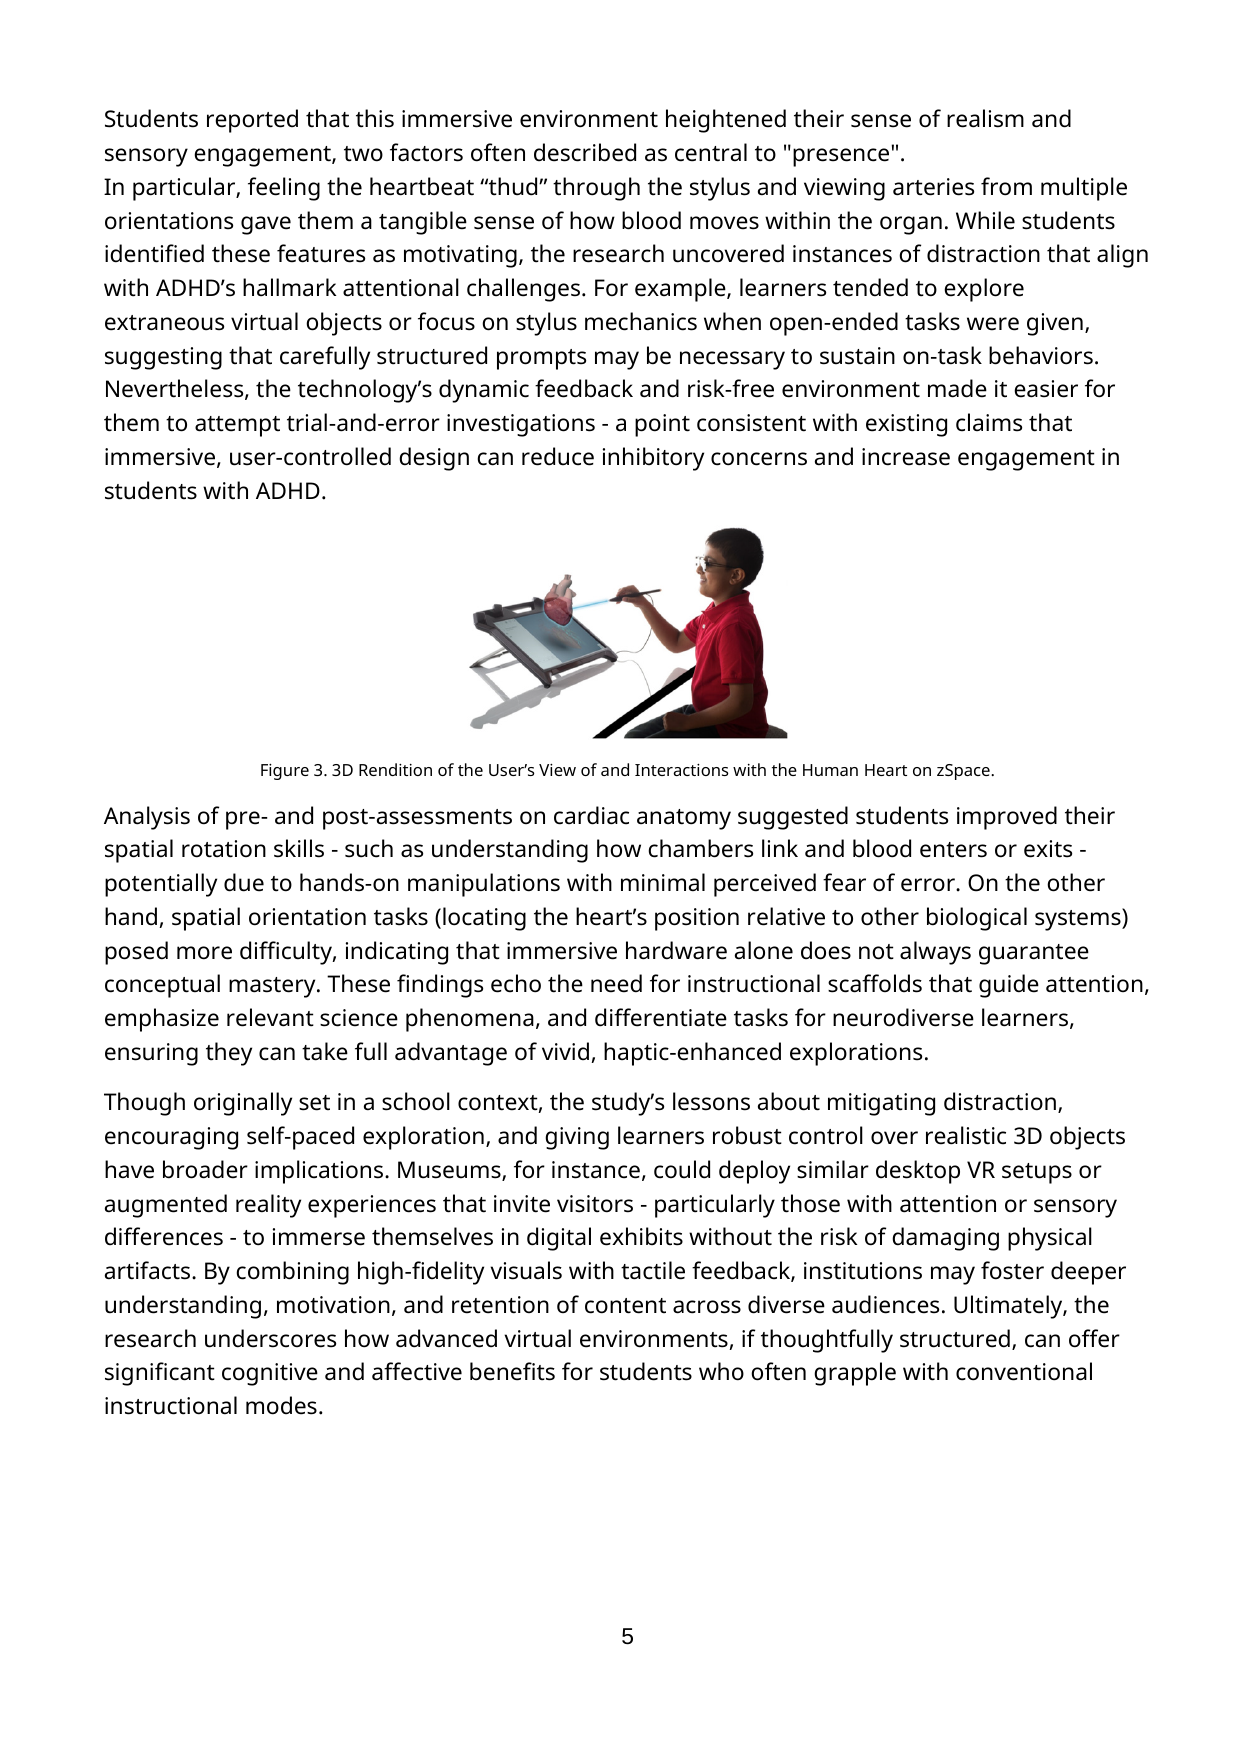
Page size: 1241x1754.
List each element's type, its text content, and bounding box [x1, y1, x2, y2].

text Students reported that this immersive environment heightened their sense of realism and sensory engagement, two factors often described as central to "presence". In particular, feeling the heartbeat “thud” through the stylus and viewing arteries from multiple orientations gave them a tangible sense of how blood moves within the organ. While students identified these features as motivating, the research uncovered instances of distraction that align with ADHD’s hallmark attentional challenges. For example, learners tended to explore extraneous virtual objects or focus on stylus mechanics when open-ended tasks were given, suggesting that carefully structured prompts may be necessary to sustain on-task behaviors. Nevertheless, the technology’s dynamic feedback and risk-free environment made it easier for them to attempt trial-and-error investigations - a point consistent with existing claims that immersive, user-controlled design can reduce inhibitory concerns and increase engagement in students with ADHD. [103, 103, 1152, 506]
text Figure 3. 3D Rendition of the User’s View of and Interactions with the Human Heart on zSpace. [103, 758, 1152, 781]
text Analysis of pre- and post-assessments on cardiac anatomy suggested students improved their spatial rotation skills - such as understanding how chambers link and blood enters or exits - potentially due to hands-on manipulations with minimal perceived fear of error. On the other hand, spatial orientation tasks (locating the heart’s position relative to other biological systems) posed more difficulty, indicating that immersive hardware alone does not always guarantee conceptual mastery. These findings echo the need for instructional scaffolds that guide attention, emphasize relevant science phenomena, and differentiate tasks for neurodiverse learners, ensuring they can take full advantage of vivid, haptic-enhanced explorations. [103, 799, 1152, 1067]
text Though originally set in a school context, the study’s lessons about mitigating distraction, encouraging self-paced exploration, and giving learners robust control over realistic 3D objects have broader implications. Museums, for instance, could deploy similar desktop VR setups or augmented reality experiences that invite visitors - particularly those with attention or sensory differences - to immerse themselves in digital exhibits without the risk of damaging physical artifacts. By combining high-fidelity visuals with tactile feedback, institutions may foster deeper understanding, motivation, and retention of content across diverse audiences. Ultimately, the research underscores how advanced virtual environments, if thoughtfully structured, can offer significant cognitive and affective benefits for students who often grapple with conventional instructional modes. [103, 1086, 1152, 1421]
